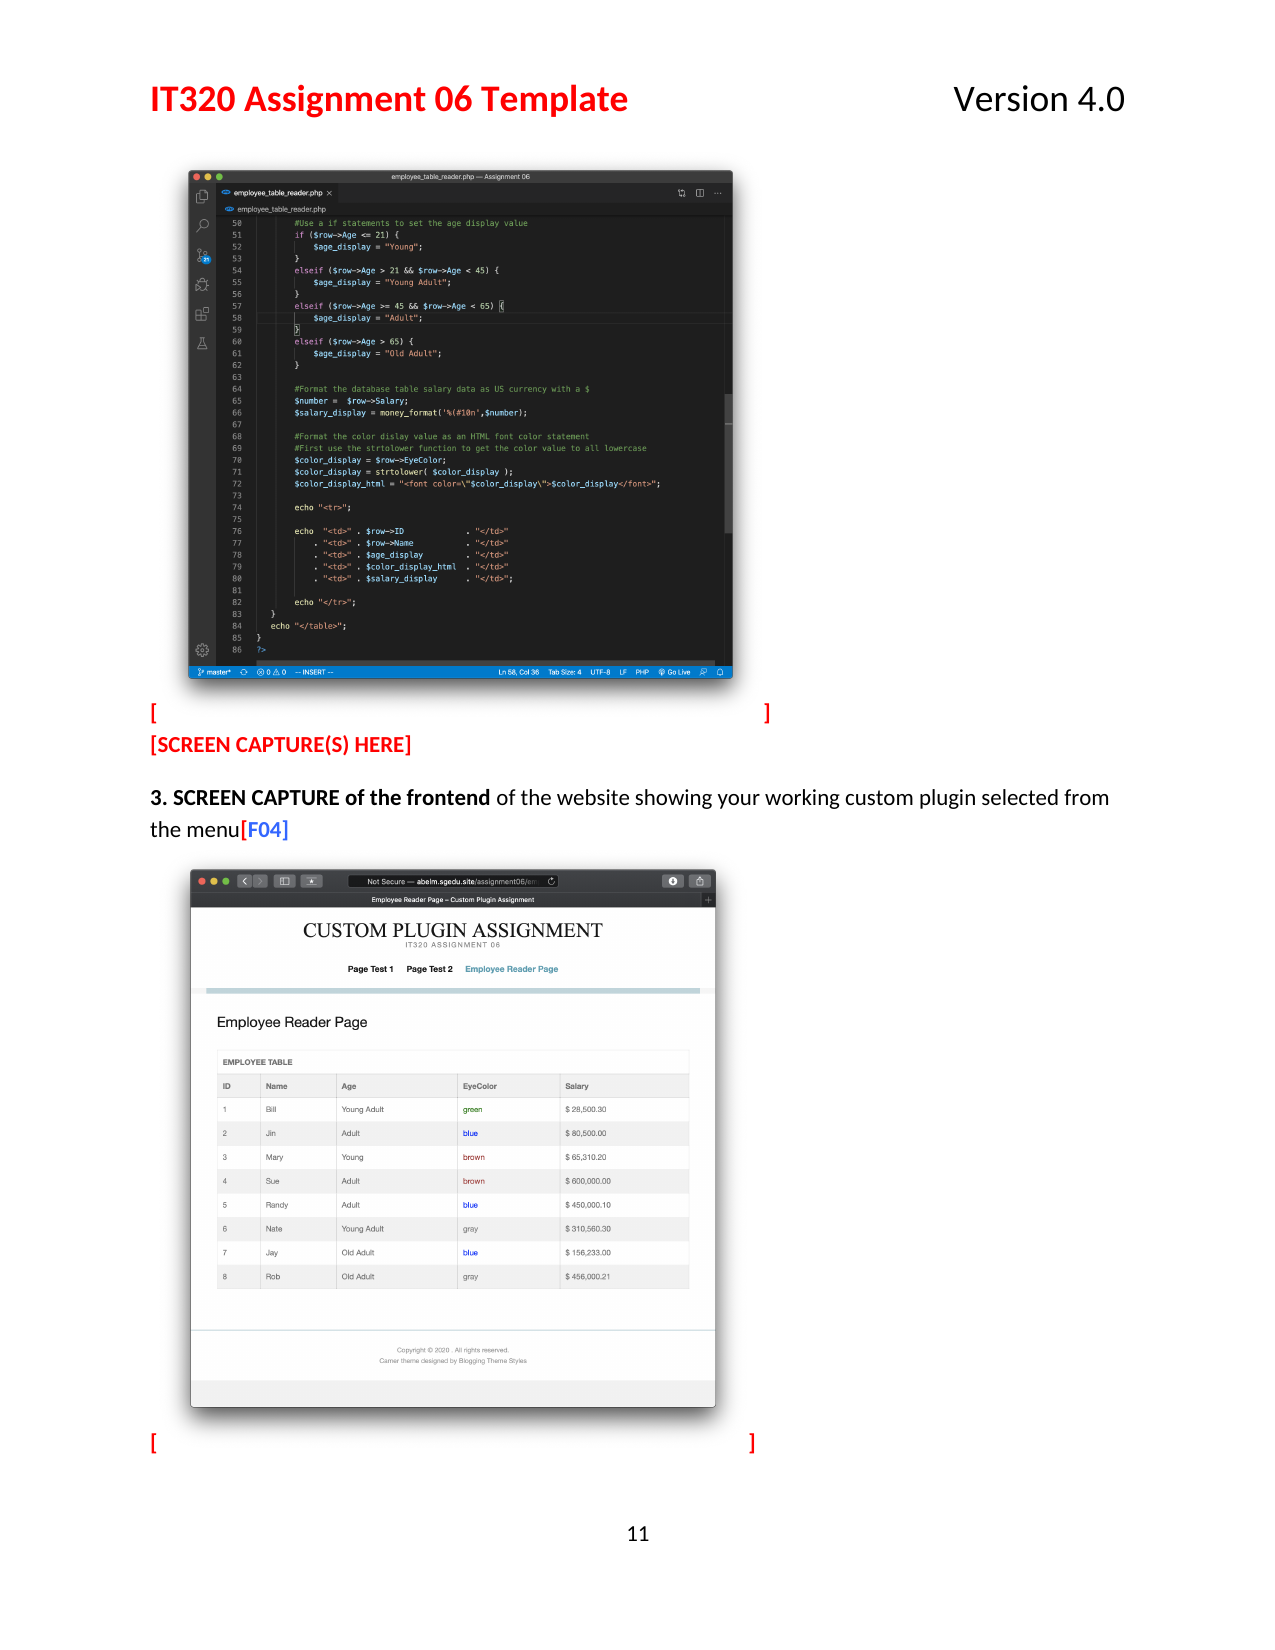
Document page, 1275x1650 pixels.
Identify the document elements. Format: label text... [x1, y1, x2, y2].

picture [157, 150, 763, 720]
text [150, 150, 1125, 758]
picture [157, 847, 748, 1451]
